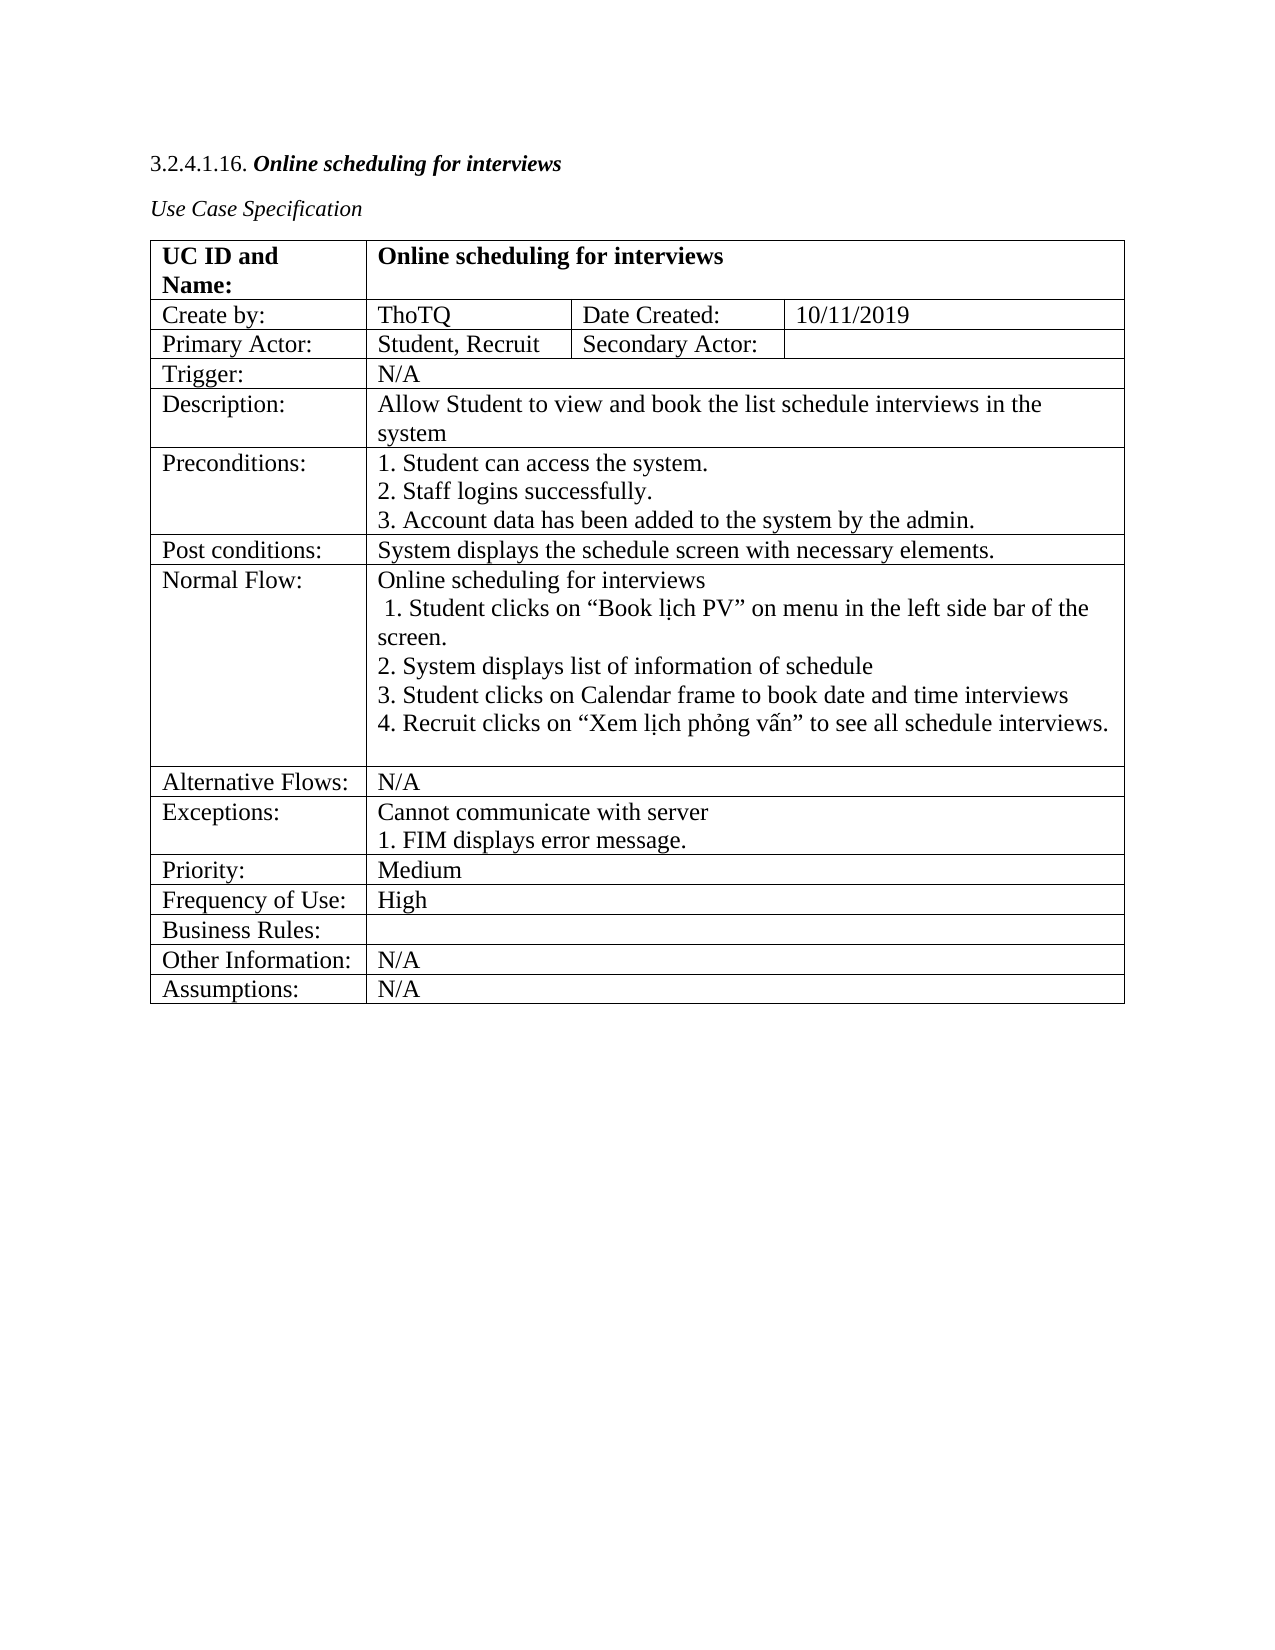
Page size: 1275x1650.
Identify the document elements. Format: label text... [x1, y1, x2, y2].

table_cell Exceptions: [151, 797, 366, 854]
table_cell Medium [367, 855, 1124, 884]
table_cell Allow Student to view and book the list schedule interviews in the system [367, 389, 1124, 447]
table_header UC ID and Name: [151, 241, 366, 299]
table_cell Alternative Flows: [151, 767, 366, 796]
text Use Case Specification [150, 195, 1125, 221]
table_cell High [367, 885, 1124, 914]
table_cell Student, Recruit [367, 330, 571, 358]
table_cell Frequency of Use: [151, 885, 366, 914]
table_cell ThoTQ [367, 300, 571, 328]
table_cell Primary Actor: [151, 330, 366, 358]
table_cell 1. Student can access the system. 2. Staff logins successfully. 3. Account data has been added to the system by the admin. [367, 448, 1124, 534]
table_cell Cannot communicate with server 1. FIM displays error message. [367, 797, 1124, 854]
table_cell Online scheduling for interviews 1. Student clicks on “Book lịch PV” on menu in the left side bar of the screen. 2. System displays list of information of schedule 3. Student clicks on Calendar frame to book date and time interviews 4. Recruit clicks on “Xem lịch phỏng vấn” to see all schedule interviews. [367, 565, 1124, 766]
table_cell Other Information: [151, 945, 366, 973]
table_cell Normal Flow: [151, 565, 366, 766]
table_cell 10/11/2019 [785, 300, 1124, 328]
text 3.2.4.1.16. Online scheduling for interviews [150, 150, 1125, 176]
table_cell Create by: [151, 300, 366, 328]
table_cell Trigger: [151, 359, 366, 388]
table_header Online scheduling for interviews [367, 241, 1124, 299]
table_cell N/A [367, 975, 1124, 1003]
table_cell Assumptions: [151, 975, 366, 1003]
table_cell Secondary Actor: [572, 330, 784, 358]
table_cell Business Rules: [151, 915, 366, 944]
table_cell [785, 330, 1124, 358]
table_cell Post conditions: [151, 535, 366, 564]
table_cell Preconditions: [151, 448, 366, 534]
table_cell N/A [367, 945, 1124, 973]
table_cell System displays the schedule screen with necessary elements. [367, 535, 1124, 564]
table_cell N/A [367, 767, 1124, 796]
table_cell [367, 915, 1124, 944]
table_cell Date Created: [572, 300, 784, 328]
table_cell Priority: [151, 855, 366, 884]
table_cell N/A [367, 359, 1124, 388]
table_cell Description: [151, 389, 366, 447]
